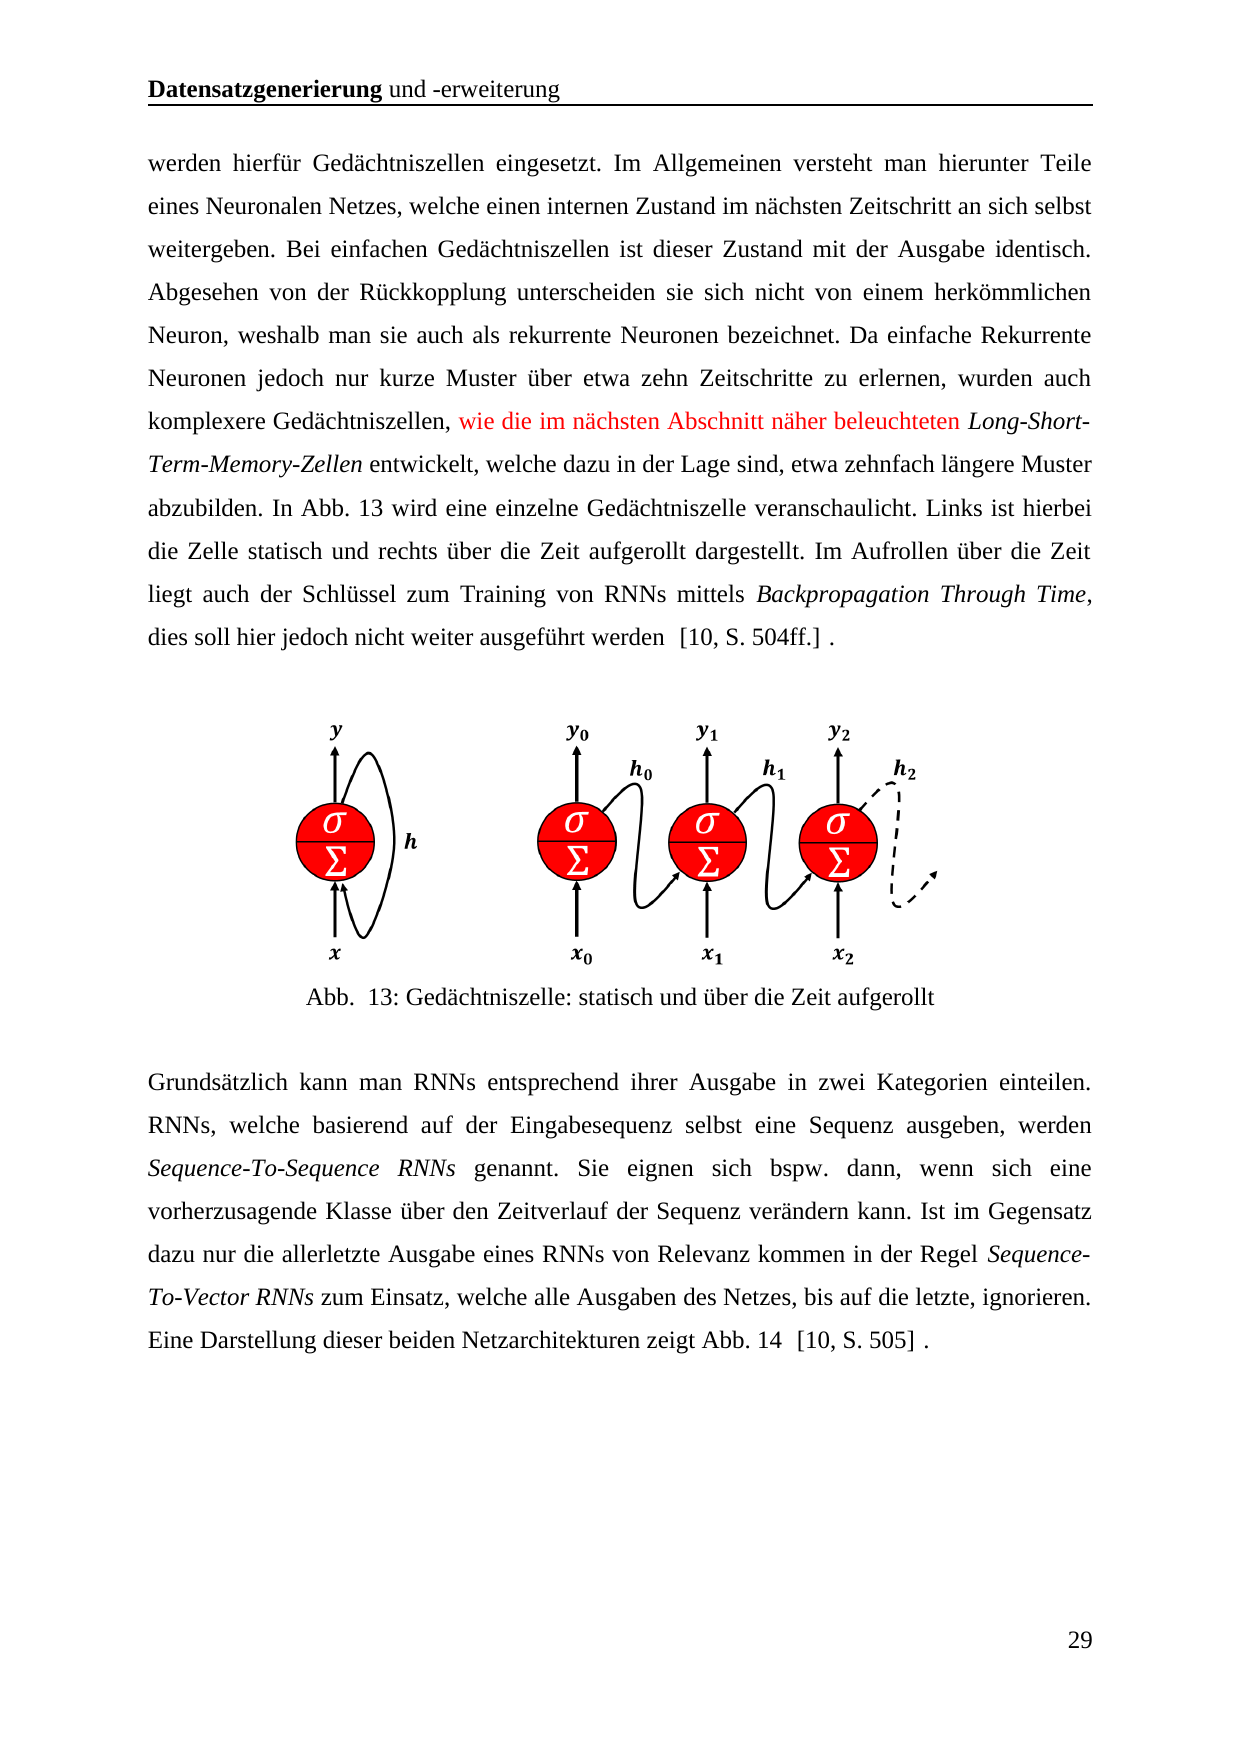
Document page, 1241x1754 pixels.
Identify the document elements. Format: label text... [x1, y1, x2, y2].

text Grundsätzlich kann man RNNs entsprechend ihrer Ausgabe in zwei Kategorien einteilen. RNNs, welche basierend auf der Eingabesequenz selbst eine Sequenz ausgeben, werden Sequence-To-Sequence RNNs genannt. Sie eignen sich bspw. dann, wenn sich eine vorherzusagende Klasse über den Zeitverlauf der Sequenz verändern kann. Ist im Gegensatz dazu nur die allerletzte Ausgabe eines RNNs von Relevanz kommen in der Regel Sequence-To-Vector RNNs zum Einsatz, welche alle Ausgaben des Netzes, bis auf die letzte, ignorieren. Eine Darstellung dieser beiden Netzarchitekturen zeigt Abb. 14 . [148, 1067, 1093, 1354]
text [148, 148, 1093, 651]
picture [295, 715, 945, 970]
